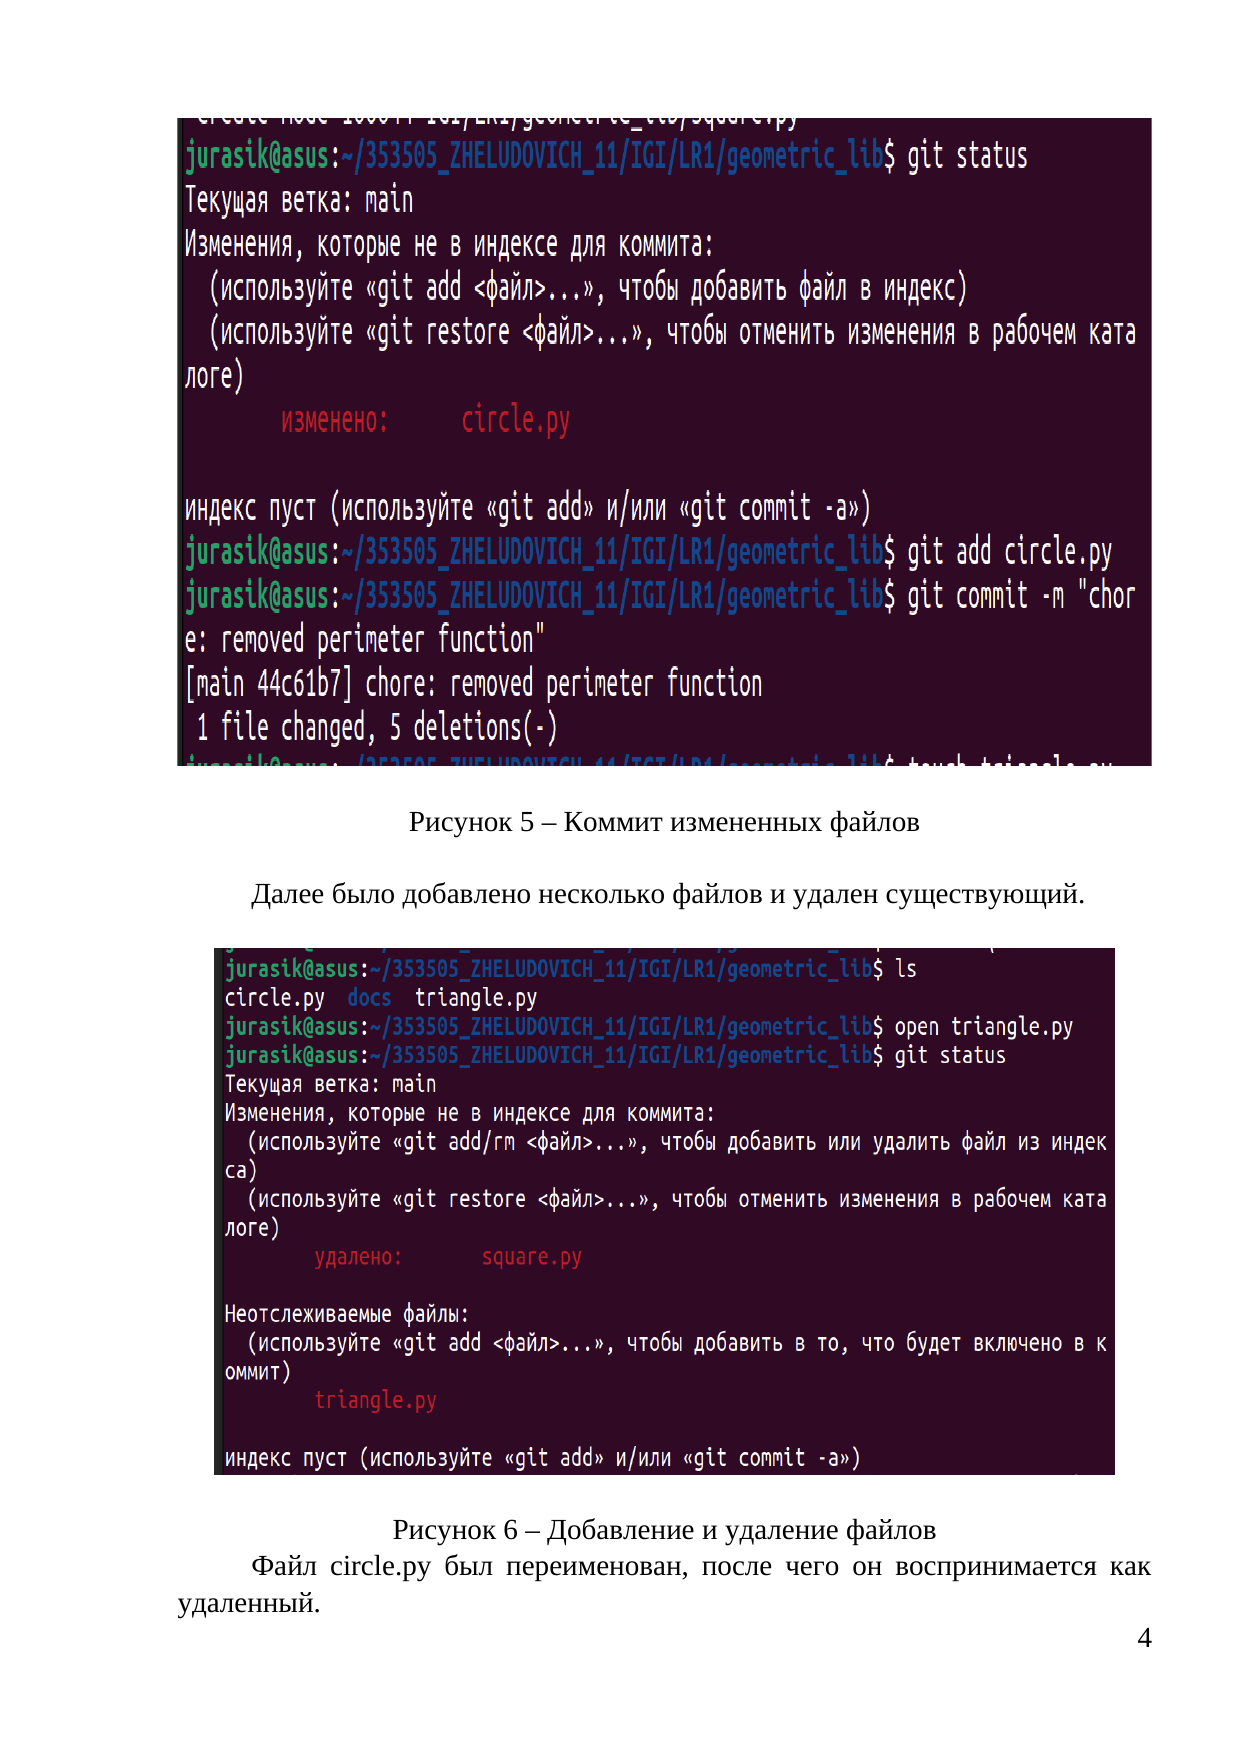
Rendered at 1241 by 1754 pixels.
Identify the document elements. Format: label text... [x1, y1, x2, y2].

text Далее было добавлено несколько файлов и удален существующий. [177, 876, 1152, 910]
picture [214, 948, 1115, 1475]
text Рисунок 6 – Добавление и удаление файлов [177, 1512, 1152, 1546]
text Рисунок 5 – Коммит измененных файлов [177, 804, 1152, 838]
text Файл circle.py был переименован, после чего он воспринимается как удаленный. [177, 1548, 1152, 1618]
picture [177, 118, 1152, 766]
